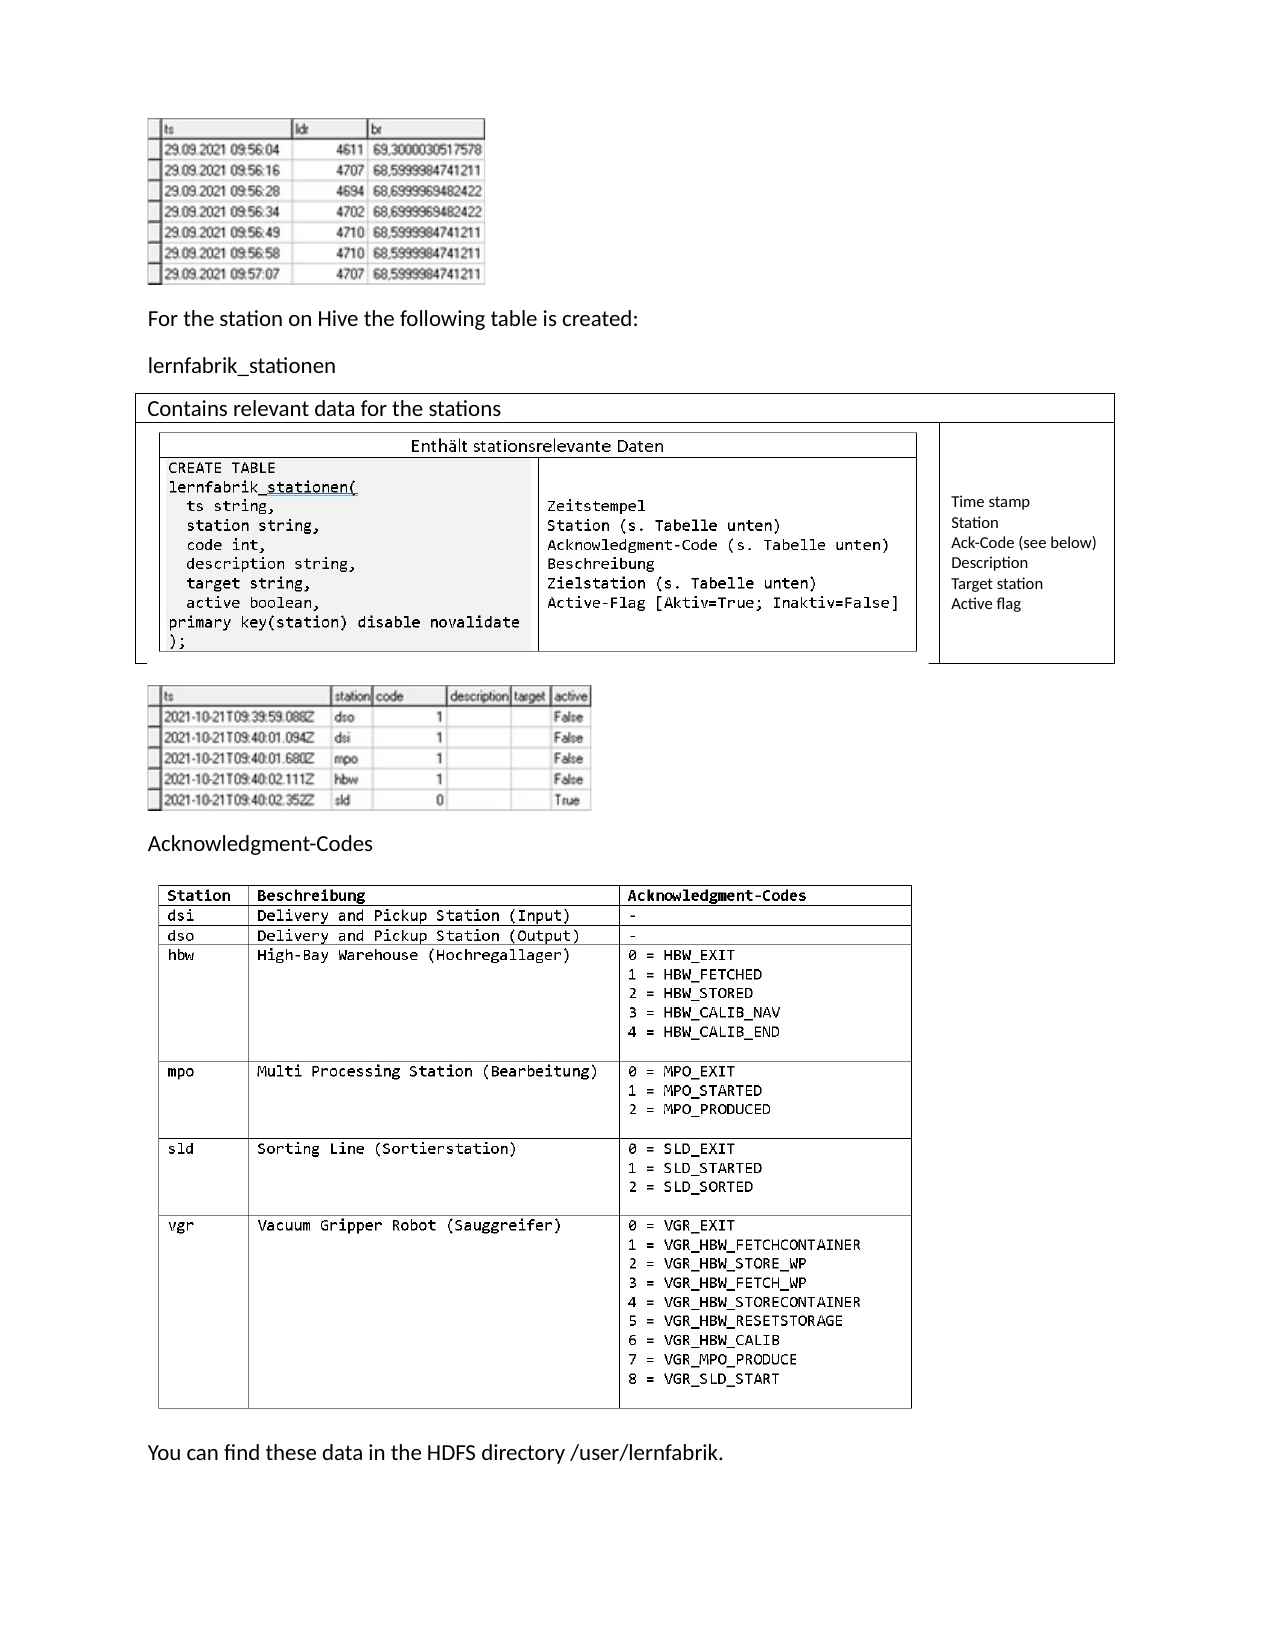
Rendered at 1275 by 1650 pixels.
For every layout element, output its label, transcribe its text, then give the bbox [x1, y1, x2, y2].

picture [147, 118, 486, 285]
table_header Contains relevant data for the stations [136, 394, 1114, 422]
table_cell [929, 423, 939, 663]
text lernfabrik_stationen [148, 351, 1127, 379]
table_cell [136, 423, 147, 663]
picture [147, 876, 924, 1420]
table_cell Time stamp Station Ack-Code (see below) Description Target station Active flag [940, 423, 1114, 663]
text Acknowledgment-Codes [148, 829, 1127, 857]
text For the station on Hive the following table is created: [148, 304, 1127, 332]
text You can find these data in the HDFS directory /user/lernfabrik. [148, 1438, 1127, 1467]
picture [147, 685, 592, 811]
picture [147, 423, 929, 664]
